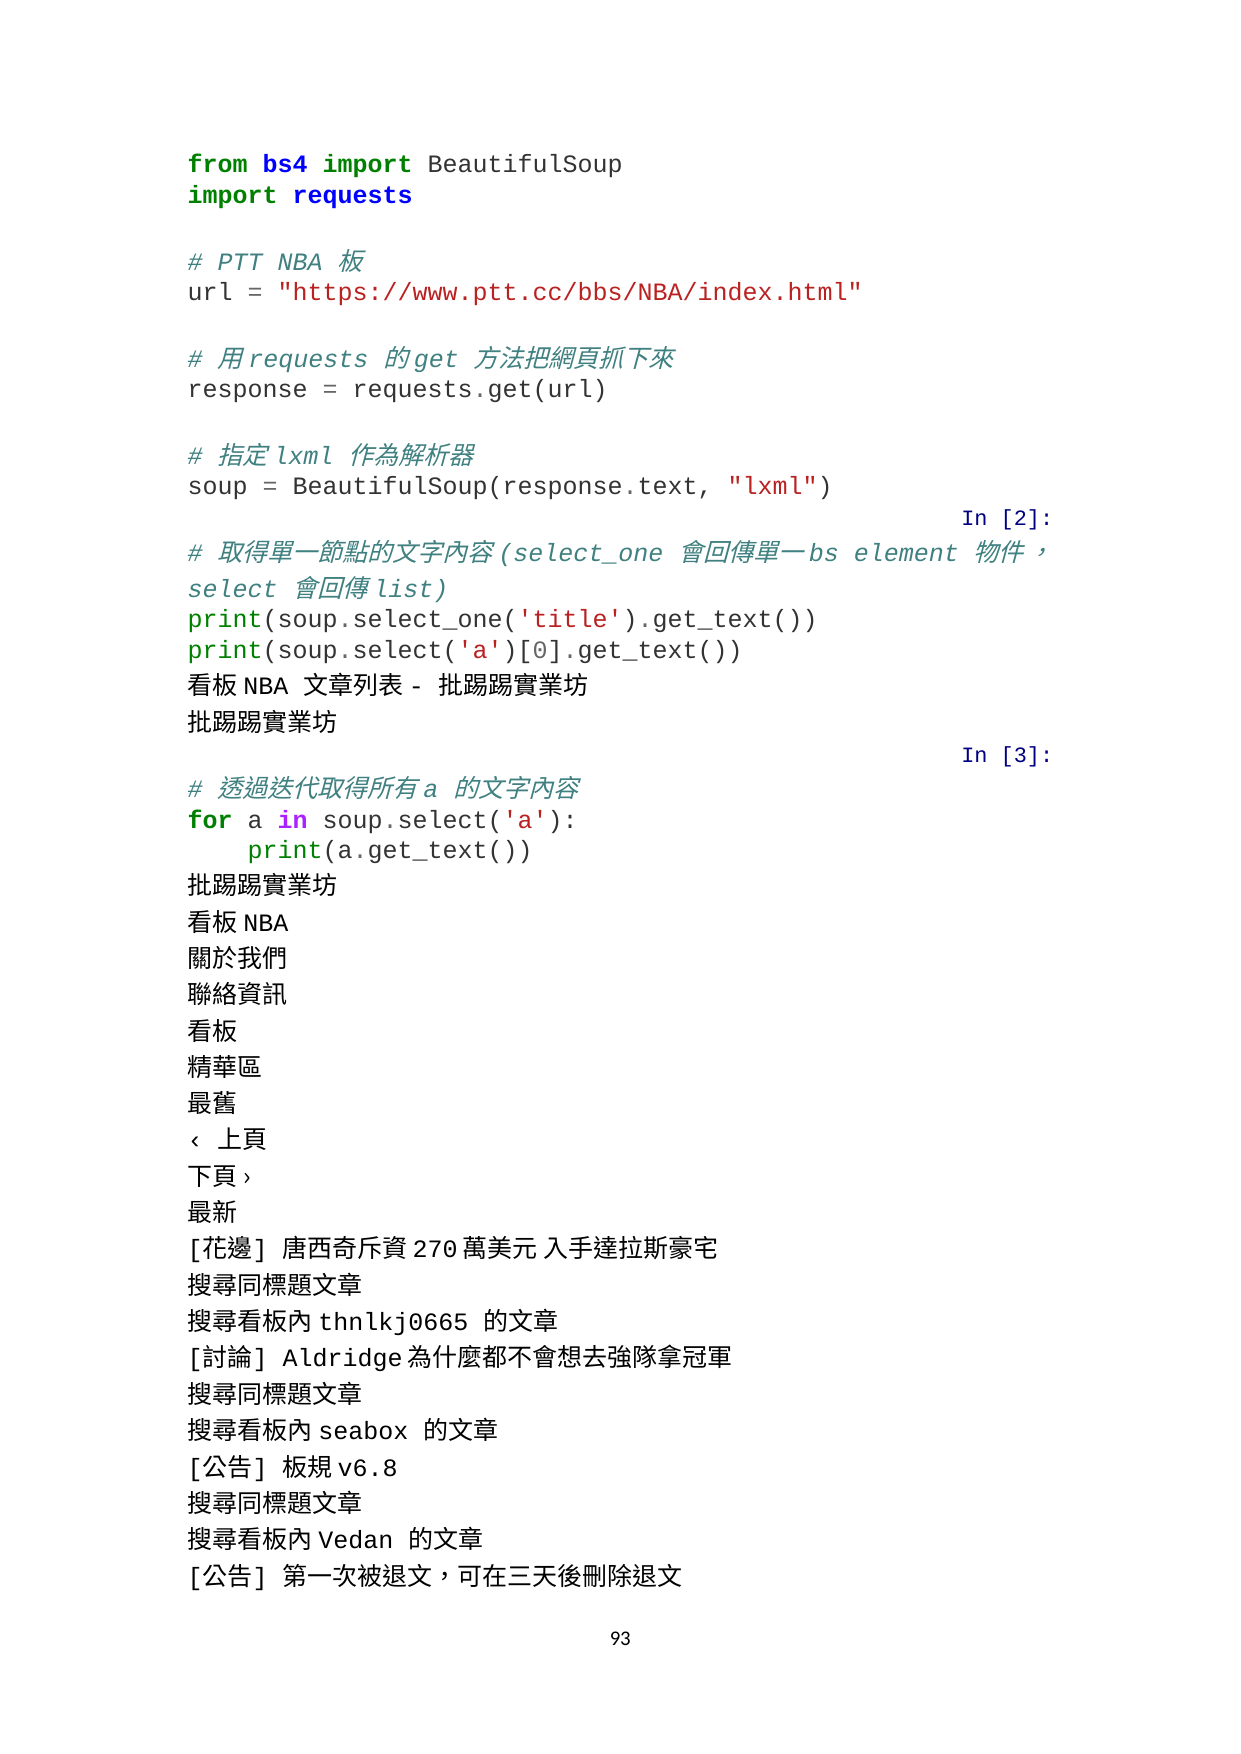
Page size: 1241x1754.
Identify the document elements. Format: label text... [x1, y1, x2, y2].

text from bs4 import BeautifulSoup [187, 150, 1053, 180]
text 看板 NBA [187, 902, 1053, 938]
text print(soup.select_one('title').get_text()) [187, 605, 1053, 635]
text [公告] 第一次被退文，可在三天後刪除退文 [187, 1556, 1053, 1593]
text import requests [187, 180, 1053, 211]
text 關於我們 [187, 938, 1053, 975]
text print(soup.select('a')[0].get_text()) [187, 635, 1053, 666]
text response = requests.get(url) [187, 374, 1053, 405]
text In [2]: [187, 502, 1053, 532]
text 搜尋看板內 thnlkj0665 的文章 [187, 1301, 1053, 1338]
text 批踢踢實業坊 [187, 702, 1053, 738]
text 搜尋同標題文章 [187, 1374, 1053, 1411]
text In [3]: [187, 738, 1053, 769]
text 最新 [187, 1192, 1053, 1229]
text soup = BeautifulSoup(response.text, "lxml") [187, 472, 1053, 502]
text # 指定 lxml 作為解析器 [187, 435, 1053, 472]
text ‹ 上頁 [187, 1120, 1053, 1156]
text [公告] 板規v6.8 [187, 1447, 1053, 1483]
text 看板 [187, 1011, 1053, 1047]
text print(a.get_text()) [187, 836, 1053, 866]
text [討論] Aldridge為什麼都不會想去強隊拿冠軍 [187, 1338, 1053, 1374]
text 看板 NBA 文章列表 - 批踢踢實業坊 [187, 666, 1053, 702]
text # 取得單一節點的文字內容 (select_one 會回傳單一 bs element 物件，select 會回傳 list) [187, 532, 1053, 605]
text 聯絡資訊 [187, 975, 1053, 1011]
text # 透過迭代取得所有 a 的文字內容 [187, 769, 1053, 805]
text # 用 requests 的 get 方法把網頁抓下來 [187, 338, 1053, 374]
text 搜尋看板內 seabox 的文章 [187, 1411, 1053, 1447]
text 下頁 › [187, 1156, 1053, 1192]
text 批踢踢實業坊 [187, 866, 1053, 902]
text [花邊] 唐西奇斥資270萬美元 入手達拉斯豪宅 [187, 1229, 1053, 1265]
text for a in soup.select('a'): [187, 805, 1053, 836]
text 搜尋看板內 Vedan 的文章 [187, 1520, 1053, 1556]
text url = "https://www.ptt.cc/bbs/NBA/index.html" [187, 277, 1053, 308]
text 搜尋同標題文章 [187, 1483, 1053, 1520]
text # PTT NBA 板 [187, 241, 1053, 277]
text 最舊 [187, 1083, 1053, 1120]
text 精華區 [187, 1047, 1053, 1083]
text 搜尋同標題文章 [187, 1265, 1053, 1301]
